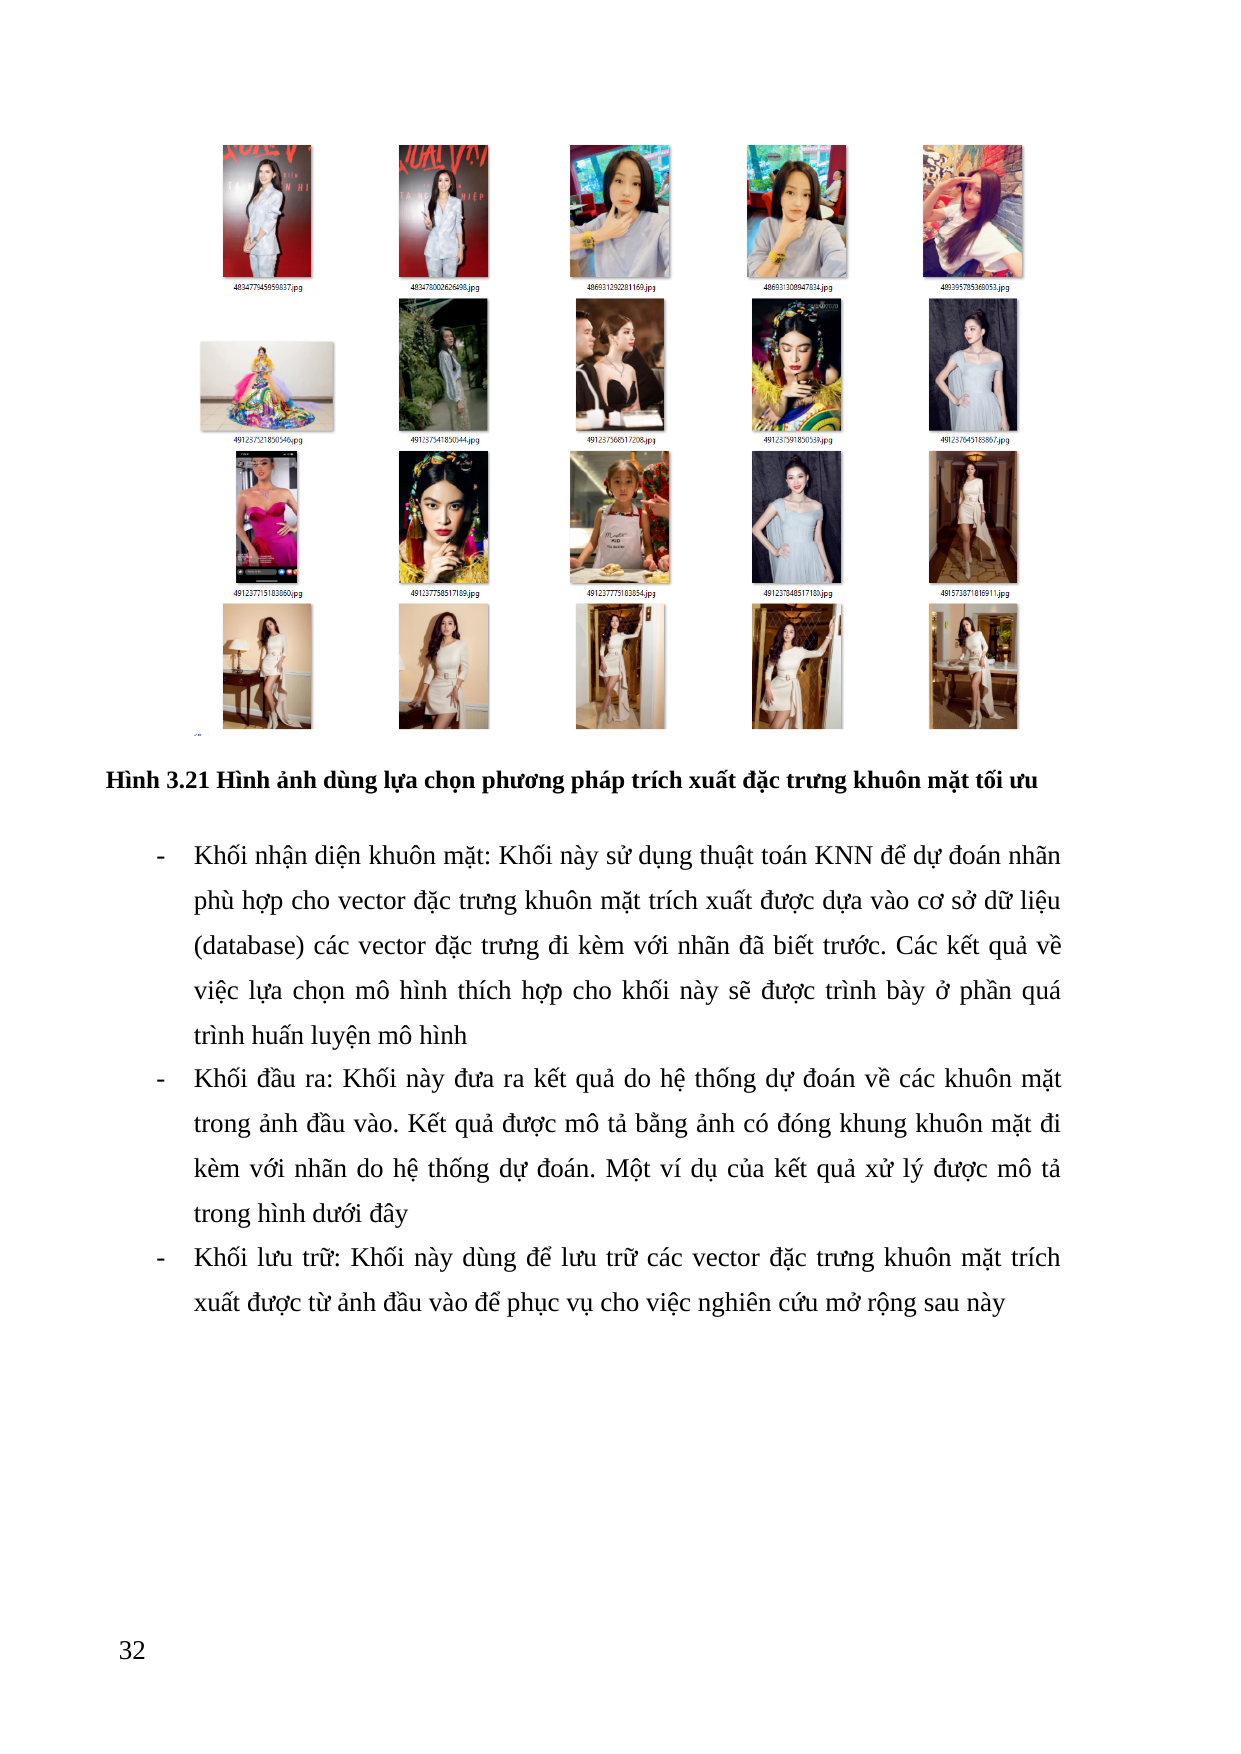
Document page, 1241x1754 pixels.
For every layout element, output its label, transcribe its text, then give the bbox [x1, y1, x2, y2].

list Khối đầu ra: Khối này đưa ra kết quả do hệ thống dự đoán về các khuôn mặt trong ảnh đầu vào. Kết quả được mô tả bằng ảnh có đóng khung khuôn mặt đi kèm với nhãn do hệ thống dự đoán. Một ví dụ của kết quả xử lý được mô tả trong hình dưới đây [156, 1059, 1063, 1232]
list Khối lưu trữ: Khối này dùng để lưu trữ các vector đặc trưng khuôn mặt trích xuất được từ ảnh đầu vào để phục vụ cho việc nghiên cứu mở rộng sau này [156, 1238, 1063, 1321]
picture [194, 138, 1047, 736]
